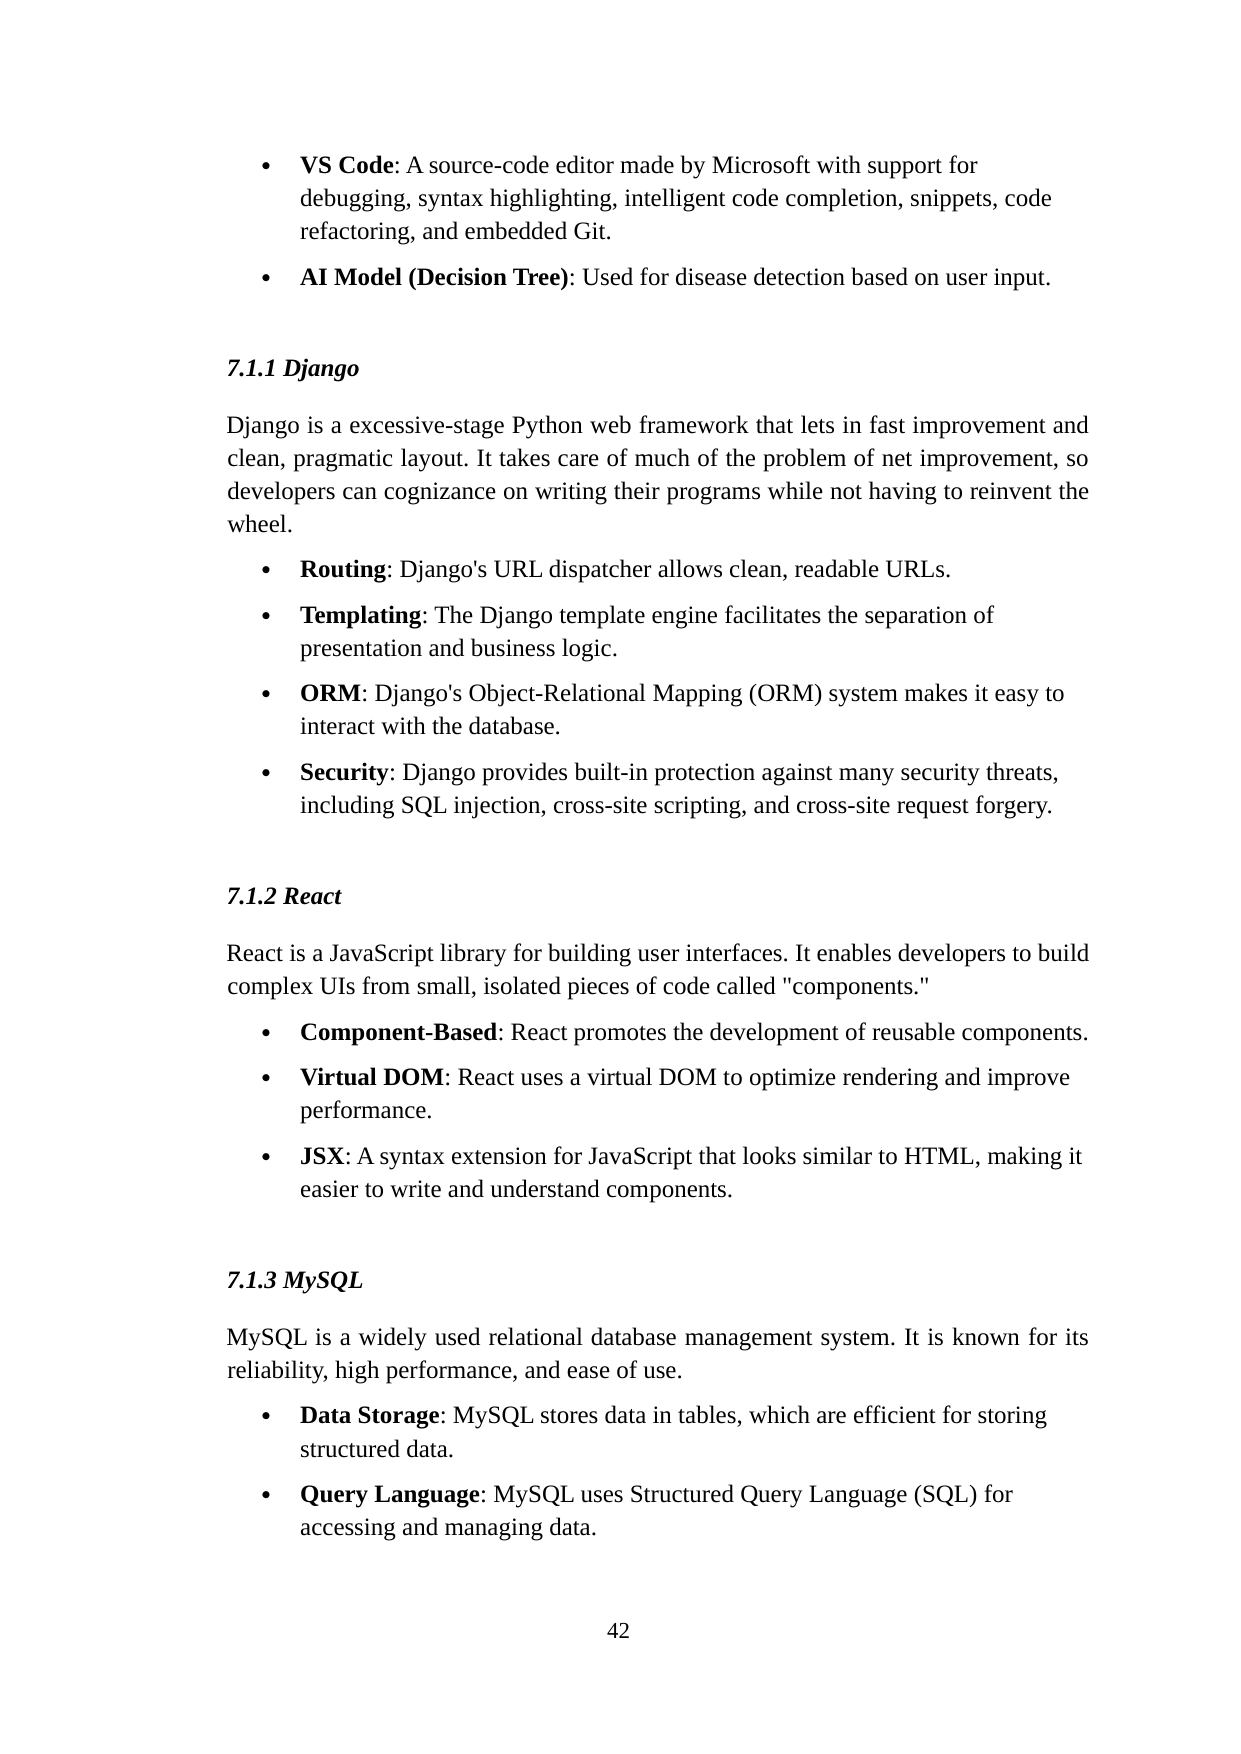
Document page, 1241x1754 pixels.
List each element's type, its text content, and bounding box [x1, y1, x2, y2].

list Templating: The Django template engine facilitates the separation of presentation and business logic. [262, 600, 1090, 662]
list Data Storage: MySQL stores data in tables, which are efficient for storing structured data. [262, 1401, 1090, 1462]
subtitle 7.1.2 React [227, 881, 1090, 910]
list Routing: Django's URL dispatcher allows clean, readable URLs. [262, 554, 1090, 583]
text React is a JavaScript library for building user interfaces. It enables developers to build complex UIs from small, isolated pieces of code called "components." [226, 938, 1090, 1000]
list Security: Django provides built-in protection against many security threats, including SQL injection, cross-site scripting, and cross-site request forgery. [262, 757, 1090, 819]
list AI Model (Decision Tree): Used for disease detection based on user input. [262, 262, 1090, 290]
list ORM: Django's Object-Relational Mapping (ORM) system makes it easy to interact with the database. [262, 678, 1090, 740]
subtitle 7.1.3 MySQL [227, 1265, 1090, 1294]
text MySQL is a widely used relational database management system. It is known for its reliability, high performance, and ease of use. [226, 1322, 1090, 1384]
list JSX: A syntax extension for JavaScript that looks similar to HTML, making it easier to write and understand components. [262, 1141, 1090, 1203]
list VS Code: A source-code editor made by Microsoft with support for debugging, syntax highlighting, intelligent code completion, snippets, code refactoring, and embedded Git. [262, 150, 1090, 245]
list Virtual DOM: React uses a virtual DOM to optimize rendering and improve performance. [262, 1062, 1090, 1124]
subtitle 7.1.1 Django [227, 353, 1090, 381]
list Component-Based: React promotes the development of reusable components. [262, 1017, 1090, 1046]
list Query Language: MySQL uses Structured Query Language (SQL) for accessing and managing data. [262, 1479, 1090, 1541]
text Django is a excessive-stage Python web framework that lets in fast improvement and clean, pragmatic layout. It takes care of much of the problem of net improvement, so developers can cognizance on writing their programs while not having to reinvent the wheel. [226, 410, 1090, 538]
